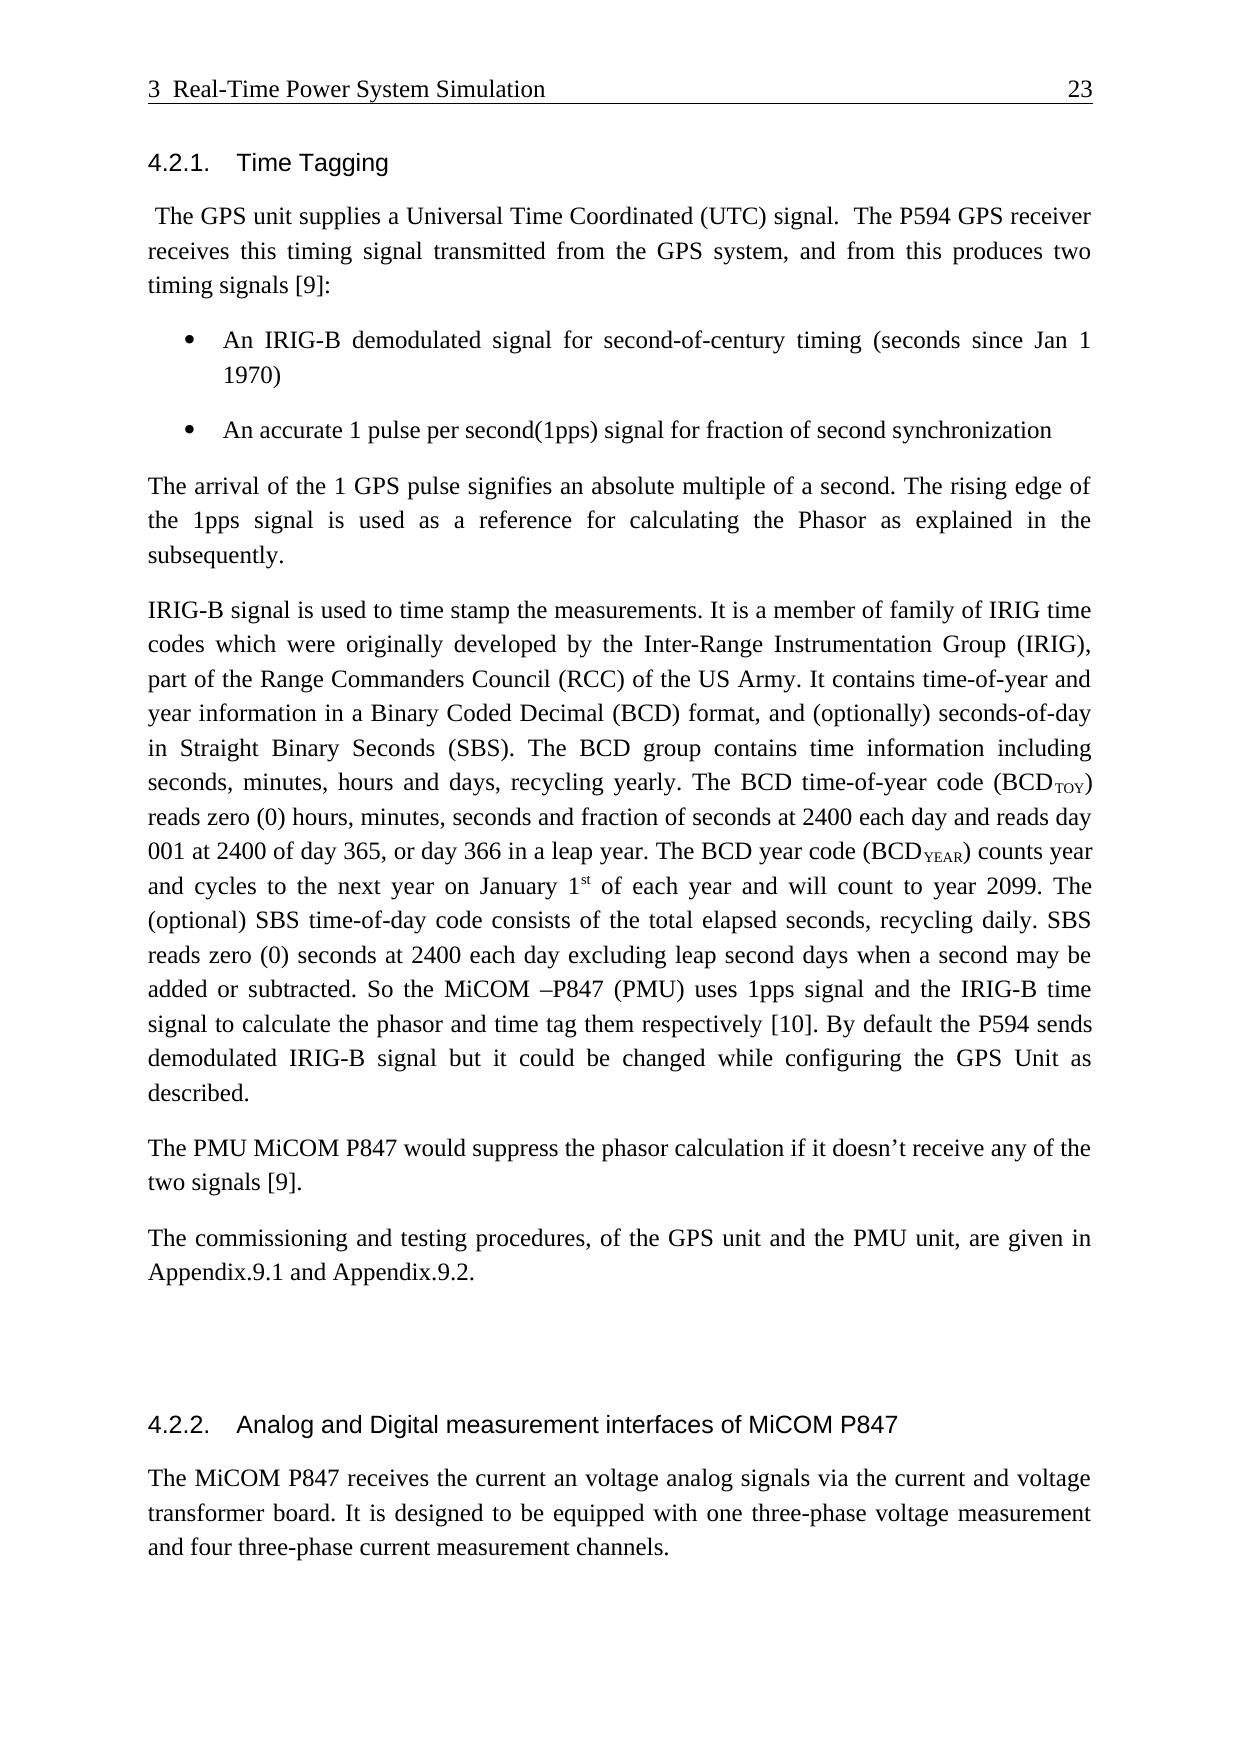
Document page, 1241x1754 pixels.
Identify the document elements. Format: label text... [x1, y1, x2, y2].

title Time Tagging [148, 148, 1093, 176]
text The MiCOM P847 receives the current an voltage analog signals via the current and voltage transformer board. It is designed to be equipped with one three-phase voltage measurement and four three-phase current measurement channels. [148, 1463, 1093, 1561]
text The commissioning and testing procedures, of the GPS unit and the PMU unit, are given in Appendix.9.1 and Appendix.9.2. [148, 1223, 1093, 1286]
text The arrival of the 1 GPS pulse signifies an absolute multiple of a second. The rising edge of the 1pps signal is used as a reference for calculating the Phasor as explained in the subsequently. [148, 471, 1093, 568]
text The PMU MiCOM P847 would suppress the phasor calculation if it doesn’t receive any of the two signals. [148, 1133, 1093, 1196]
title Analog and Digital measurement interfaces of MiCOM P847 [148, 1409, 1093, 1438]
text IRIG-B signal is used to time stamp the measurements. It is a member of family of IRIG time codes which were originally developed by the Inter-Range Instrumentation Group (IRIG), part of the Range Commanders Council (RCC) of the US Army. It contains time-of-year and year information in a Binary Coded Decimal (BCD) format, and (optionally) seconds-of-day in Straight Binary Seconds (SBS). The BCD group contains time information including seconds, minutes, hours and days, recycling yearly. The BCD time-of-year code (BCDTOY) reads zero (0) hours, minutes, seconds and fraction of seconds at 2400 each day and reads day 001 at 2400 of day 365, or day 366 in a leap year. The BCD year code (BCDYEAR) counts year and cycles to the next year on January 1st of each year and will count to year 2099. The (optional) SBS time-of-day code consists of the total elapsed seconds, recycling daily. SBS reads zero (0) seconds at 2400 each day excluding leap second days when a second may be added or subtracted. So the MiCOM –P847 (PMU) uses 1pps signal and the IRIG-B time signal to calculate the phasor and time tag them respectively. By default the P594 sends demodulated IRIG-B signal but it could be changed while configuring the GPS Unit as described. [148, 595, 1093, 1106]
list An IRIG-B demodulated signal for second-of-century timing (seconds since Jan 1 1970) [185, 326, 1093, 389]
list An accurate 1 pulse per second(1pps) signal for fraction of second synchronization [185, 415, 1093, 444]
text The GPS unit supplies a Universal Time Coordinated (UTC) signal. The P594 GPS receiver receives this timing signal transmitted from the GPS system, and from this produces two timing signals: [148, 201, 1093, 299]
